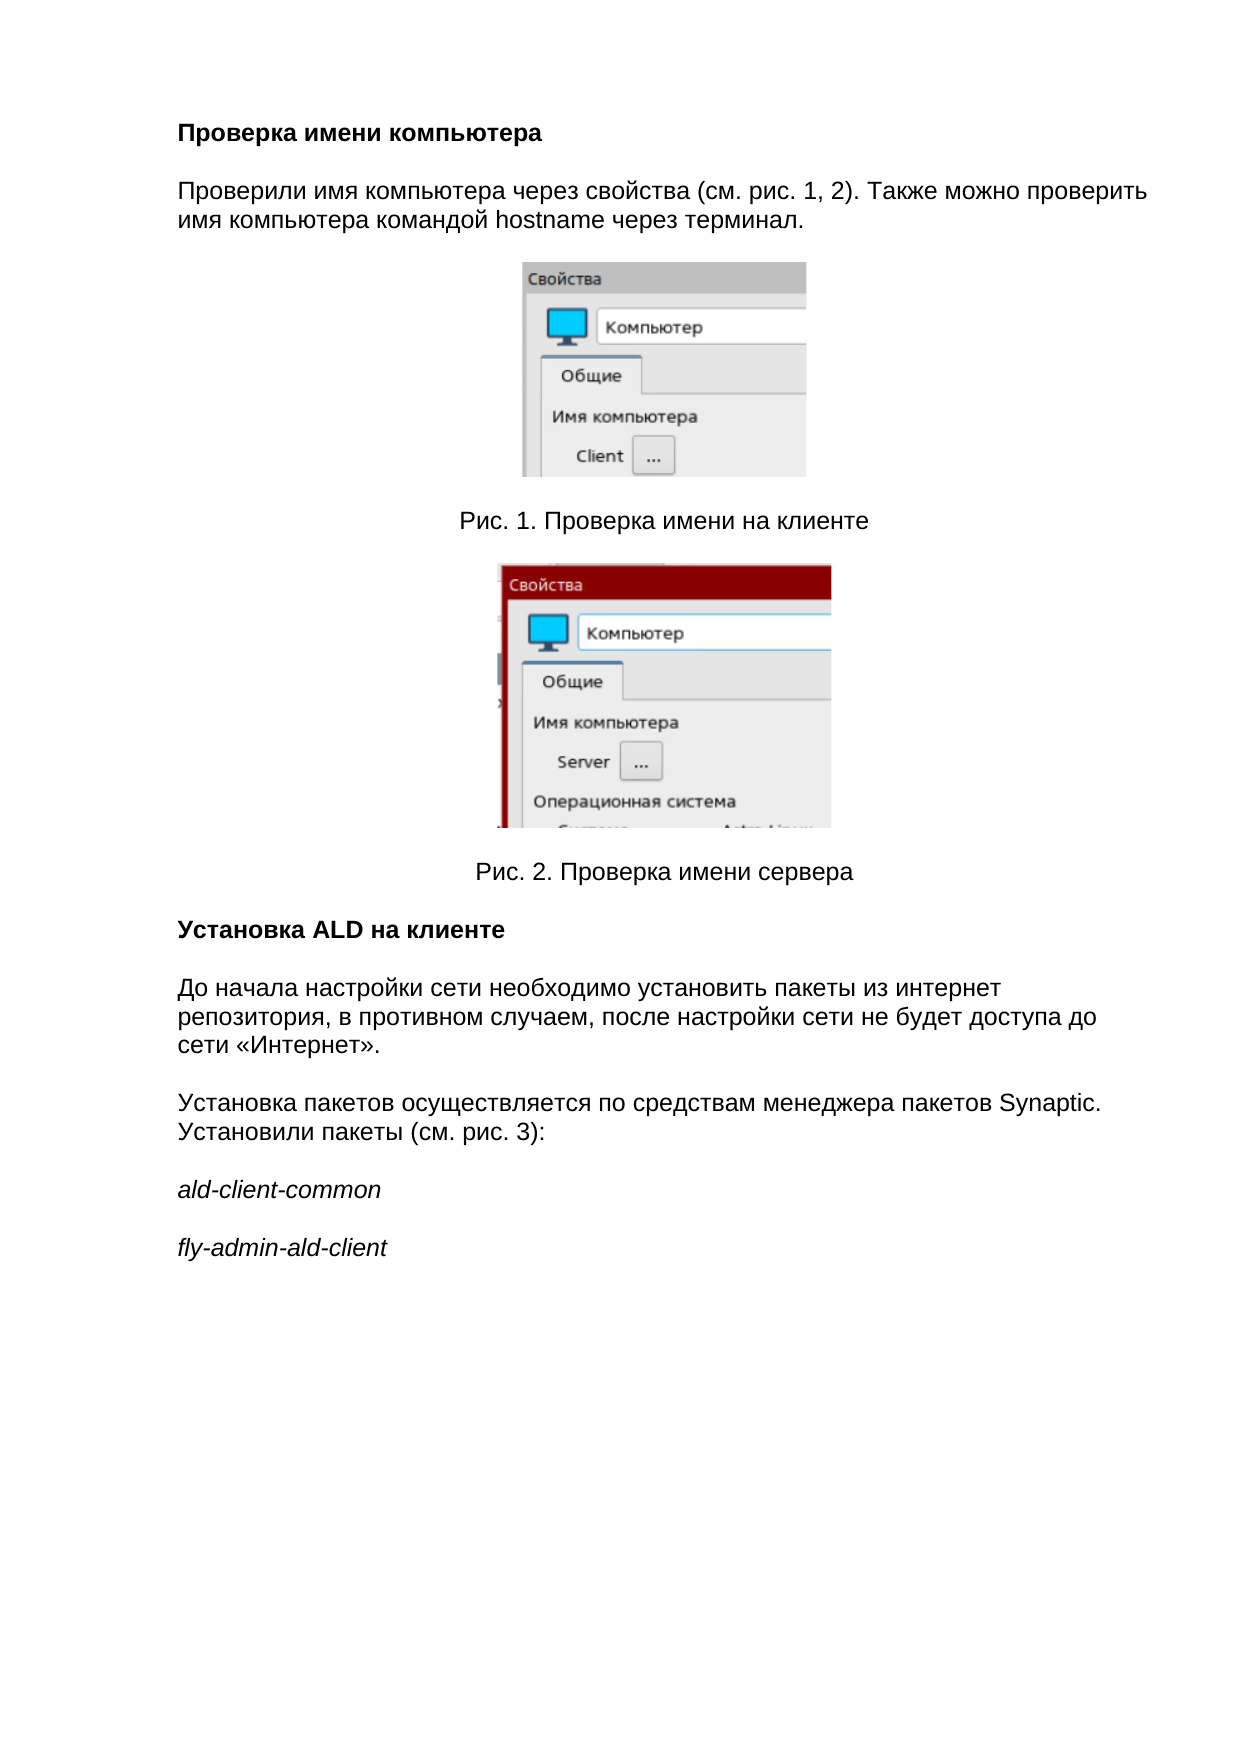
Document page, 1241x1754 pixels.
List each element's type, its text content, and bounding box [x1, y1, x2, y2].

picture [522, 262, 807, 477]
text Проверили имя компьютера через свойства (см. рис. 1, 2). Также можно проверить имя компьютера командой hostname через терминал. [177, 176, 1152, 233]
text Рис. 2. Проверка имени сервера [177, 857, 1152, 886]
text Рис. 1. Проверка имени на клиенте [177, 506, 1152, 535]
text Проверка имени компьютера [177, 118, 1152, 147]
text Установка пакетов осуществляется по средствам менеджера пакетов Synaptic. Установили пакеты (см. рис. 3): [177, 1088, 1152, 1146]
picture [497, 563, 832, 828]
text До начала настройки сети необходимо установить пакеты из интернет репозитория, в противном случаем, после настройки сети не будет доступа до сети «Интернет». [177, 973, 1152, 1059]
text fly-admin-ald-client [177, 1233, 1152, 1262]
text Установка ALD на клиенте [177, 915, 1152, 944]
text ald-client-common [177, 1175, 1152, 1204]
